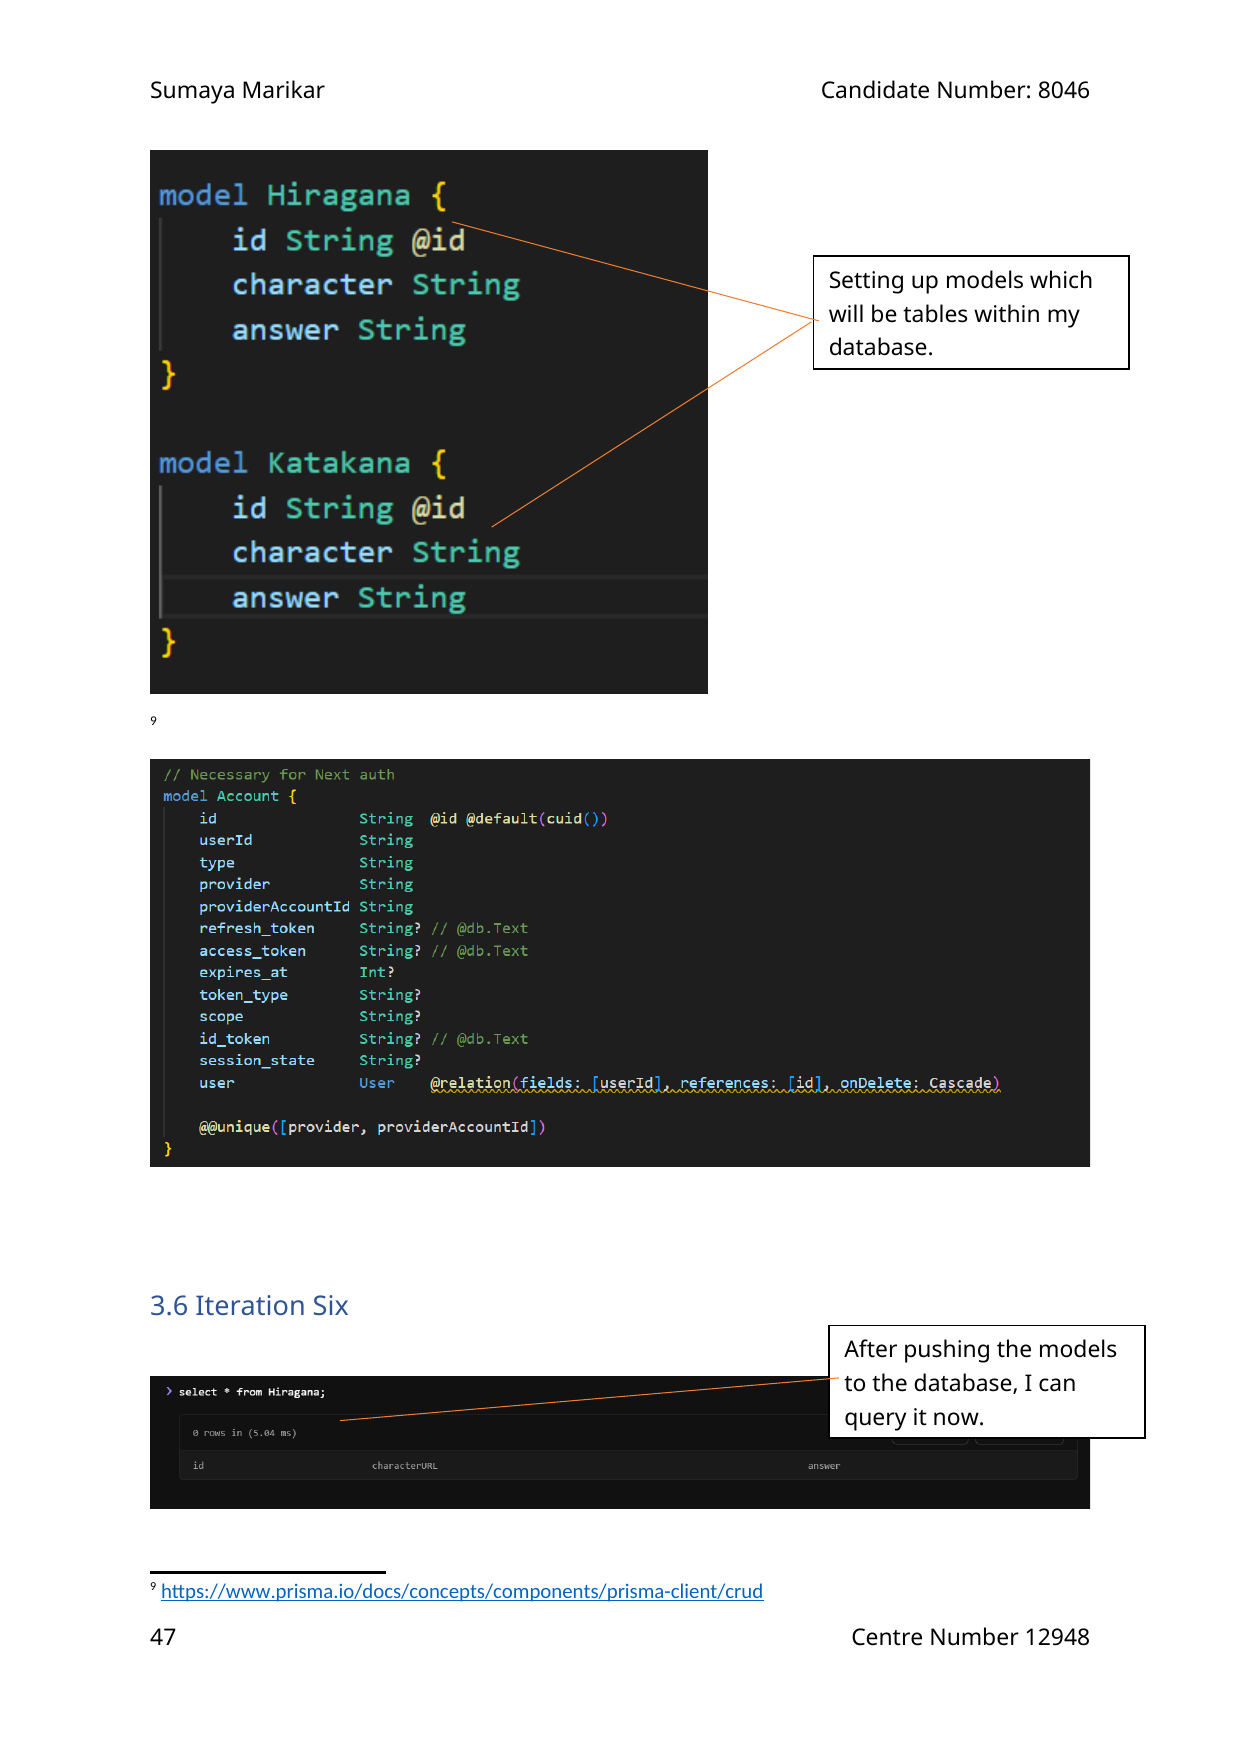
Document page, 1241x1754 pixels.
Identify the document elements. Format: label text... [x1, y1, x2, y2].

picture [150, 150, 708, 694]
picture [150, 759, 1091, 1167]
picture [150, 1376, 1091, 1509]
subtitle 3.6 Iteration Six [150, 1286, 1090, 1323]
